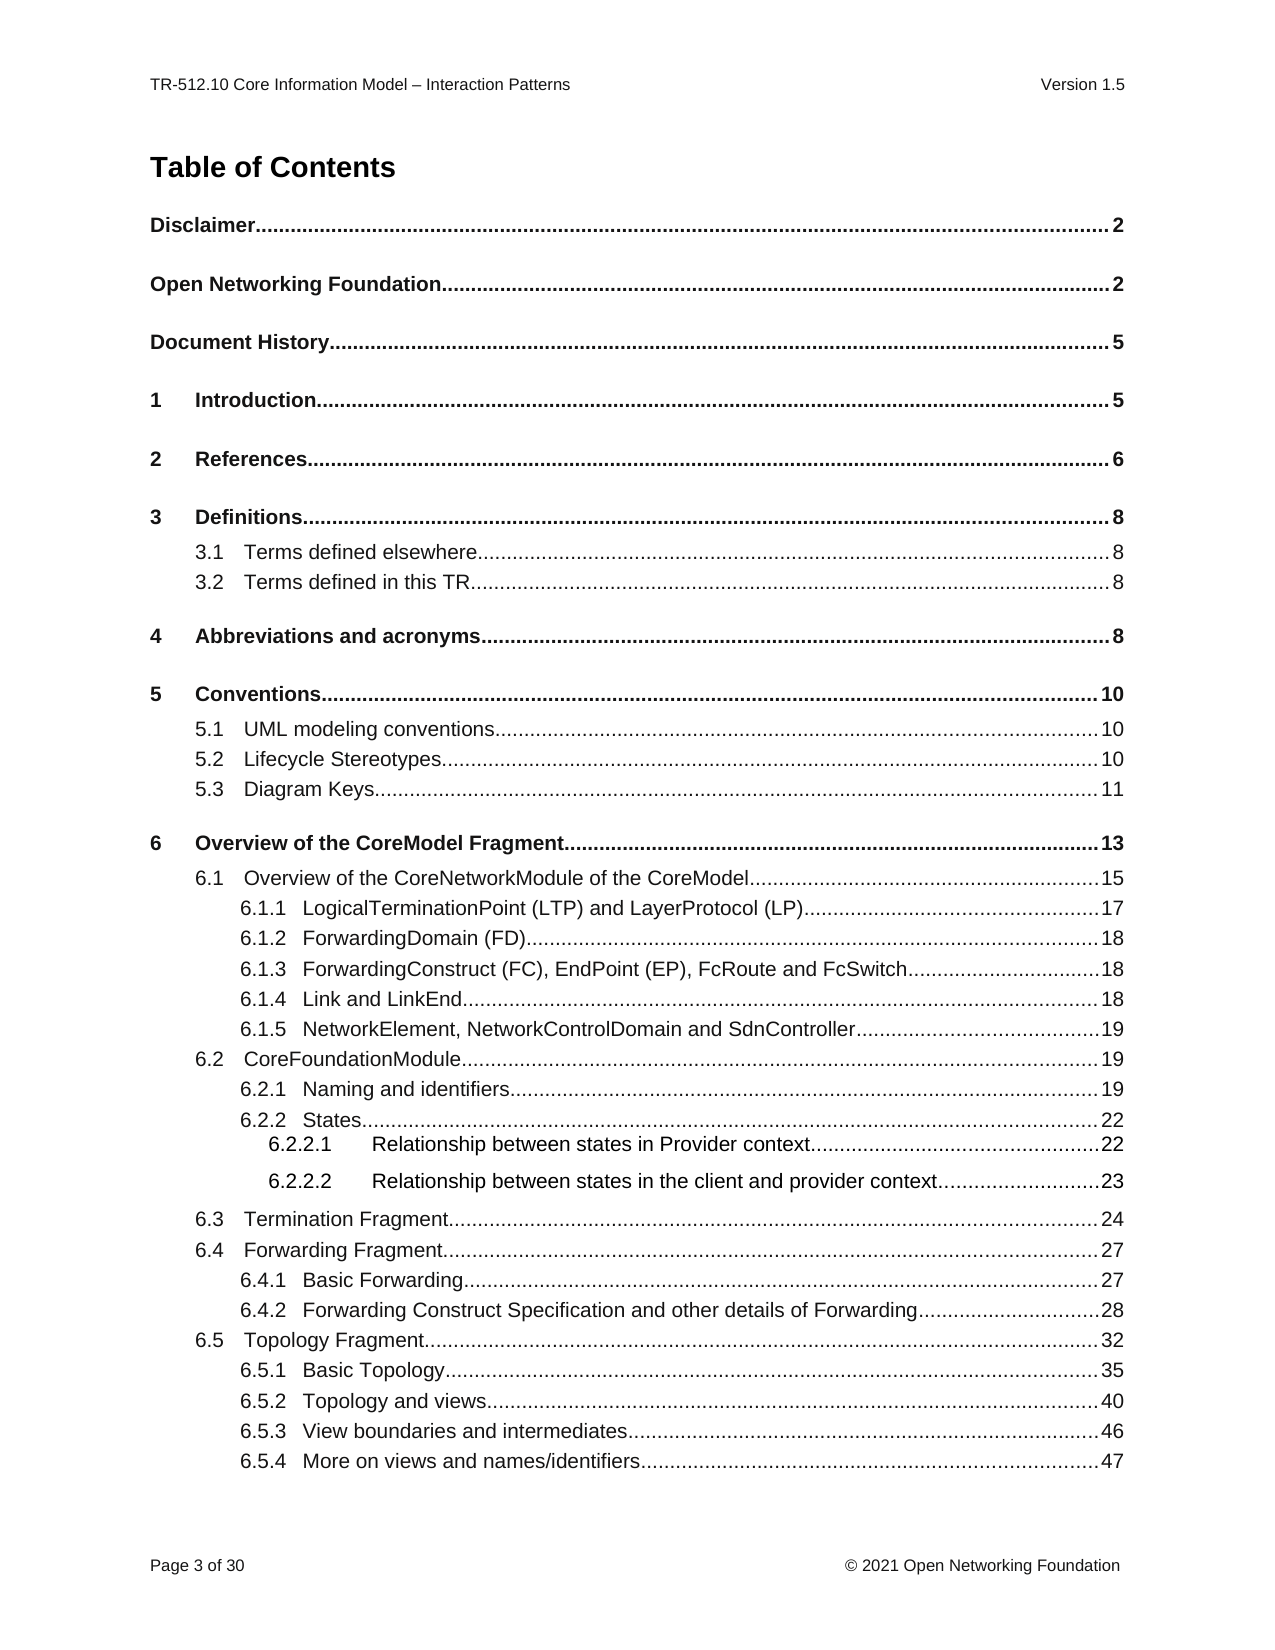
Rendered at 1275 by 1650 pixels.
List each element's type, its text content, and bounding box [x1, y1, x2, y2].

text 6.2.2.2 Relationship between states in the client and provider context 23 [268, 1169, 1125, 1193]
text 3.1 Terms defined elsewhere 8 [195, 540, 1125, 564]
text 5 Conventions 10 [150, 665, 1125, 711]
text 3.2 Terms defined in this TR 8 [195, 570, 1125, 594]
text 6.4.2 Forwarding Construct Specification and other details of Forwarding 28 [240, 1298, 1125, 1322]
text 6.1.5 NetworkElement, NetworkControlDomain and SdnController 19 [240, 1017, 1125, 1041]
text 6.1.1 LogicalTerminationPoint (LTP) and LayerProtocol (LP) 17 [240, 896, 1125, 920]
text Disclaimer 2 [150, 196, 1125, 242]
text 3 Definitions 8 [150, 488, 1125, 533]
text 6.5 Topology Fragment 32 [195, 1328, 1125, 1352]
text 6.1.3 ForwardingConstruct (FC), EndPoint (EP), FcRoute and FcSwitch 18 [240, 956, 1125, 980]
text 6.5.4 More on views and names/identifiers 47 [240, 1449, 1125, 1473]
text 6.1 Overview of the CoreNetworkModule of the CoreModel 15 [195, 866, 1125, 890]
text 6.4.1 Basic Forwarding 27 [240, 1268, 1125, 1292]
text 6 Overview of the CoreModel Fragment 13 [150, 814, 1125, 859]
text 6.2.2.1 Relationship between states in Provider context 22 [268, 1131, 1125, 1155]
subtitle Table of Contents [150, 150, 1125, 183]
text 6.4 Forwarding Fragment 27 [195, 1237, 1125, 1261]
text 6.3 Termination Fragment 24 [195, 1207, 1125, 1231]
text 5.3 Diagram Keys 11 [195, 777, 1125, 801]
text 6.2.2 States 22 [240, 1107, 1125, 1131]
text 4 Abbreviations and acronyms 8 [150, 606, 1125, 652]
text 6.2 CoreFoundationModule 19 [195, 1047, 1125, 1071]
text 2 References 6 [150, 429, 1125, 475]
text Open Networking Foundation 2 [150, 254, 1125, 300]
text 6.1.2 ForwardingDomain (FD) 18 [240, 926, 1125, 950]
text 6.5.3 View boundaries and intermediates 46 [240, 1419, 1125, 1443]
text 6.2.1 Naming and identifiers 19 [240, 1077, 1125, 1101]
text 6.1.4 Link and LinkEnd 18 [240, 987, 1125, 1011]
text 5.2 Lifecycle Stereotypes 10 [195, 747, 1125, 771]
text Document History 5 [150, 313, 1125, 358]
text 5.1 UML modeling conventions 10 [195, 717, 1125, 741]
text 1 Introduction 5 [150, 371, 1125, 417]
text 6.5.1 Basic Topology 35 [240, 1358, 1125, 1382]
text 6.5.2 Topology and views 40 [240, 1388, 1125, 1412]
